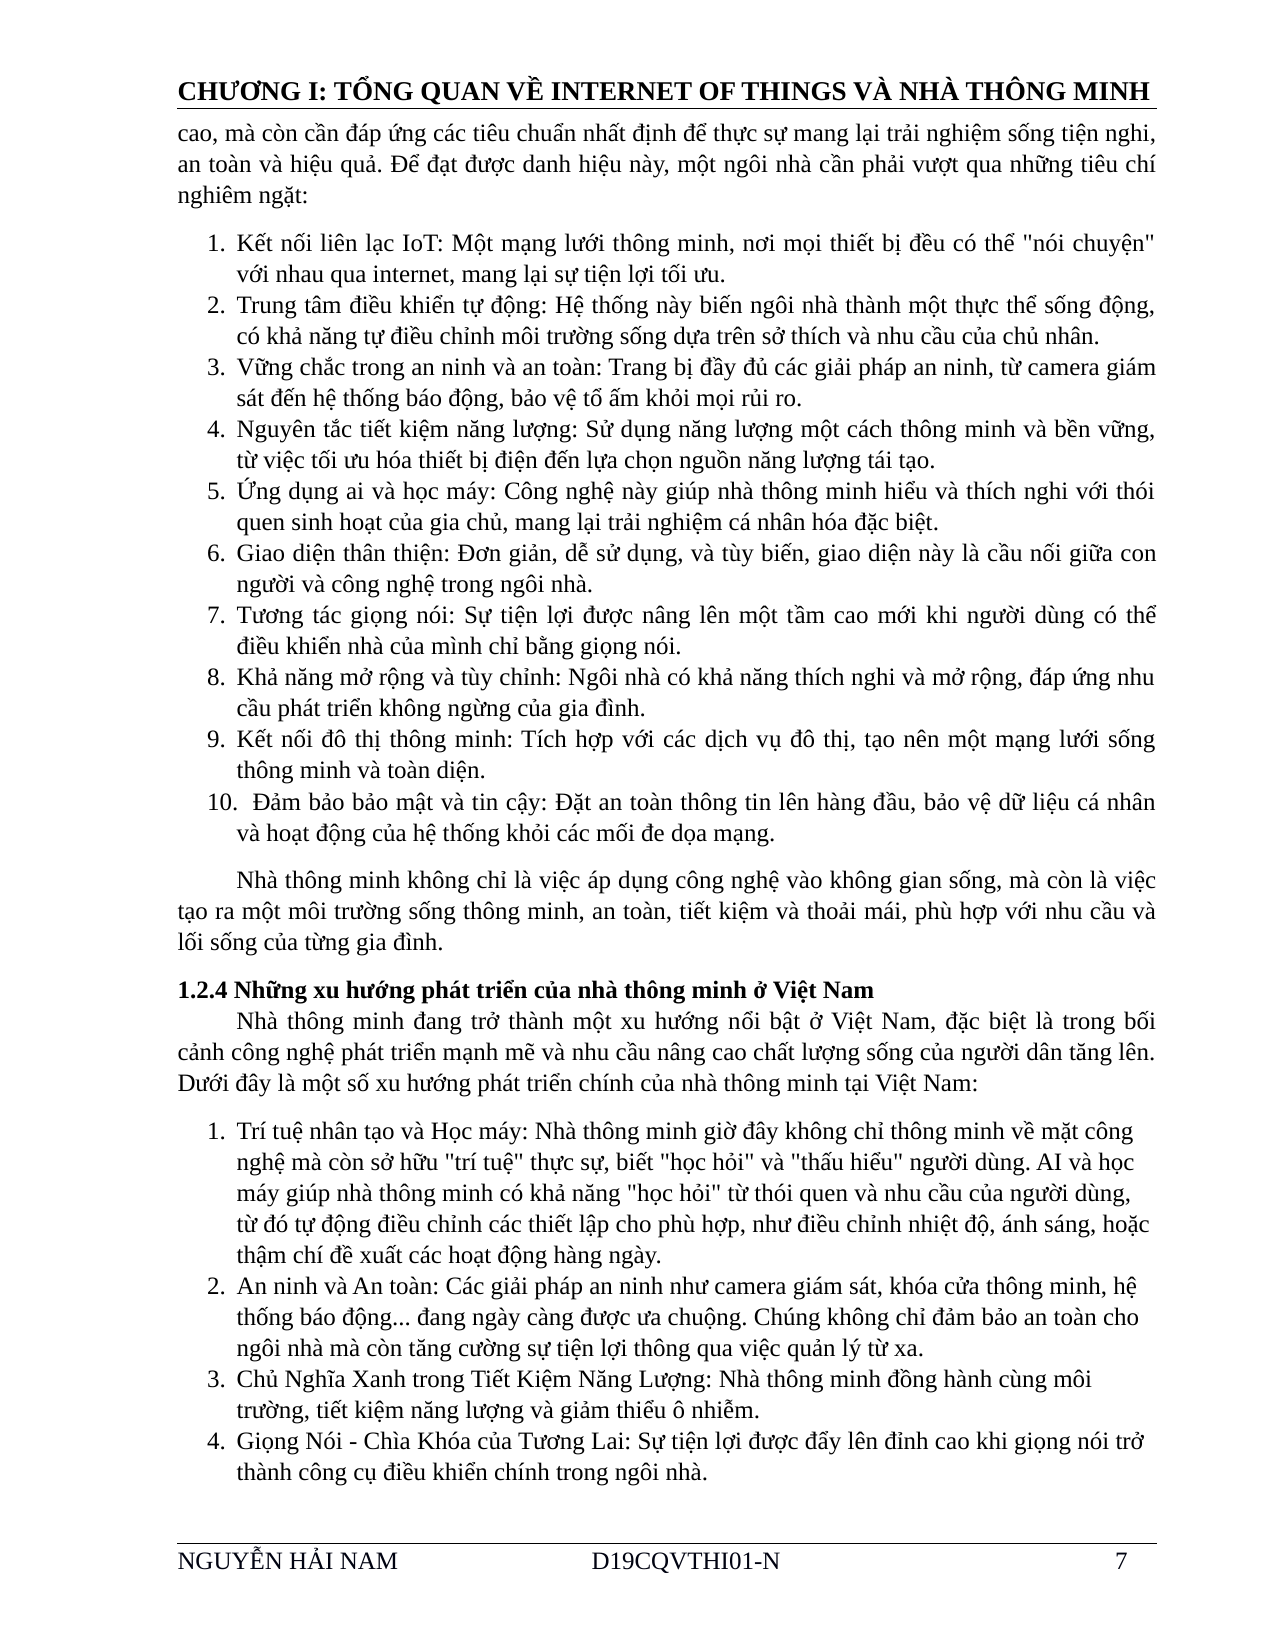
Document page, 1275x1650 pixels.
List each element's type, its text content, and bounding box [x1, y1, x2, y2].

list Chủ Nghĩa Xanh trong Tiết Kiệm Năng Lượng: Nhà thông minh đồng hành cùng môi trường, tiết kiệm năng lượng và giảm thiểu ô nhiễm. [207, 1364, 1157, 1424]
list Tương tác giọng nói: Sự tiện lợi được nâng lên một tầm cao mới khi người dùng có thể điều khiển nhà của mình chỉ bằng giọng nói. [207, 600, 1157, 660]
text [177, 118, 1157, 209]
list Trí tuệ nhân tạo và Học máy: Nhà thông minh giờ đây không chỉ thông minh về mặt công nghệ mà còn sở hữu "trí tuệ" thực sự, biết "học hỏi" và "thấu hiểu" người dùng. AI và học máy giúp nhà thông minh có khả năng "học hỏi" từ thói quen và nhu cầu của người dùng, từ đó tự động điều chỉnh các thiết lập cho phù hợp, như điều chỉnh nhiệt độ, ánh sáng, hoặc thậm chí đề xuất các hoạt động hàng ngày. [207, 1116, 1157, 1269]
list Khả năng mở rộng và tùy chỉnh: Ngôi nhà có khả năng thích nghi và mở rộng, đáp ứng nhu cầu phát triển không ngừng của gia đình. [207, 662, 1157, 722]
list Giao diện thân thiện: Đơn giản, dễ sử dụng, và tùy biến, giao diện này là cầu nối giữa con người và công nghệ trong ngôi nhà. [207, 538, 1157, 598]
list Kết nối liên lạc IoT: Một mạng lưới thông minh, nơi mọi thiết bị đều có thể "nói chuyện" với nhau qua internet, mang lại sự tiện lợi tối ưu. [207, 228, 1157, 288]
list Ứng dụng ai và học máy: Công nghệ này giúp nhà thông minh hiểu và thích nghi với thói quen sinh hoạt của gia chủ, mang lại trải nghiệm cá nhân hóa đặc biệt. [207, 476, 1157, 536]
list Giọng Nói - Chìa Khóa của Tương Lai: Sự tiện lợi được đẩy lên đỉnh cao khi giọng nói trở thành công cụ điều khiển chính trong ngôi nhà. [207, 1426, 1157, 1486]
subtitle 1.2.4 Những xu hướng phát triển của nhà thông minh ở Việt Nam [177, 975, 1157, 1004]
list Vững chắc trong an ninh và an toàn: Trang bị đầy đủ các giải pháp an ninh, từ camera giám sát đến hệ thống báo động, bảo vệ tổ ấm khỏi mọi rủi ro. [207, 352, 1157, 412]
list Kết nối đô thị thông minh: Tích hợp với các dịch vụ đô thị, tạo nên một mạng lưới sống thông minh và toàn diện. [207, 724, 1157, 784]
list Trung tâm điều khiển tự động: Hệ thống này biến ngôi nhà thành một thực thể sống động, có khả năng tự điều chỉnh môi trường sống dựa trên sở thích và nhu cầu của chủ nhân. [207, 290, 1157, 350]
list Đảm bảo bảo mật và tin cậy: Đặt an toàn thông tin lên hàng đầu, bảo vệ dữ liệu cá nhân và hoạt động của hệ thống khỏi các mối đe dọa mạng. [207, 787, 1157, 846]
text Nhà thông minh không chỉ là việc áp dụng công nghệ vào không gian sống, mà còn là việc tạo ra một môi trường sống thông minh, an toàn, tiết kiệm và thoải mái, phù hợp với nhu cầu và lối sống của từng gia đình. [177, 865, 1157, 956]
list Nguyên tắc tiết kiệm năng lượng: Sử dụng năng lượng một cách thông minh và bền vững, từ việc tối ưu hóa thiết bị điện đến lựa chọn nguồn năng lượng tái tạo. [207, 414, 1157, 474]
list An ninh và An toàn: Các giải pháp an ninh như camera giám sát, khóa cửa thông minh, hệ thống báo động... đang ngày càng được ưa chuộng. Chúng không chỉ đảm bảo an toàn cho ngôi nhà mà còn tăng cường sự tiện lợi thông qua việc quản lý từ xa. [207, 1271, 1157, 1362]
text Nhà thông minh đang trở thành một xu hướng nổi bật ở Việt Nam, đặc biệt là trong bối cảnh công nghệ phát triển mạnh mẽ và nhu cầu nâng cao chất lượng sống của người dân tăng lên. Dưới đây là một số xu hướng phát triển chính của nhà thông minh tại Việt Nam: [177, 1006, 1157, 1097]
